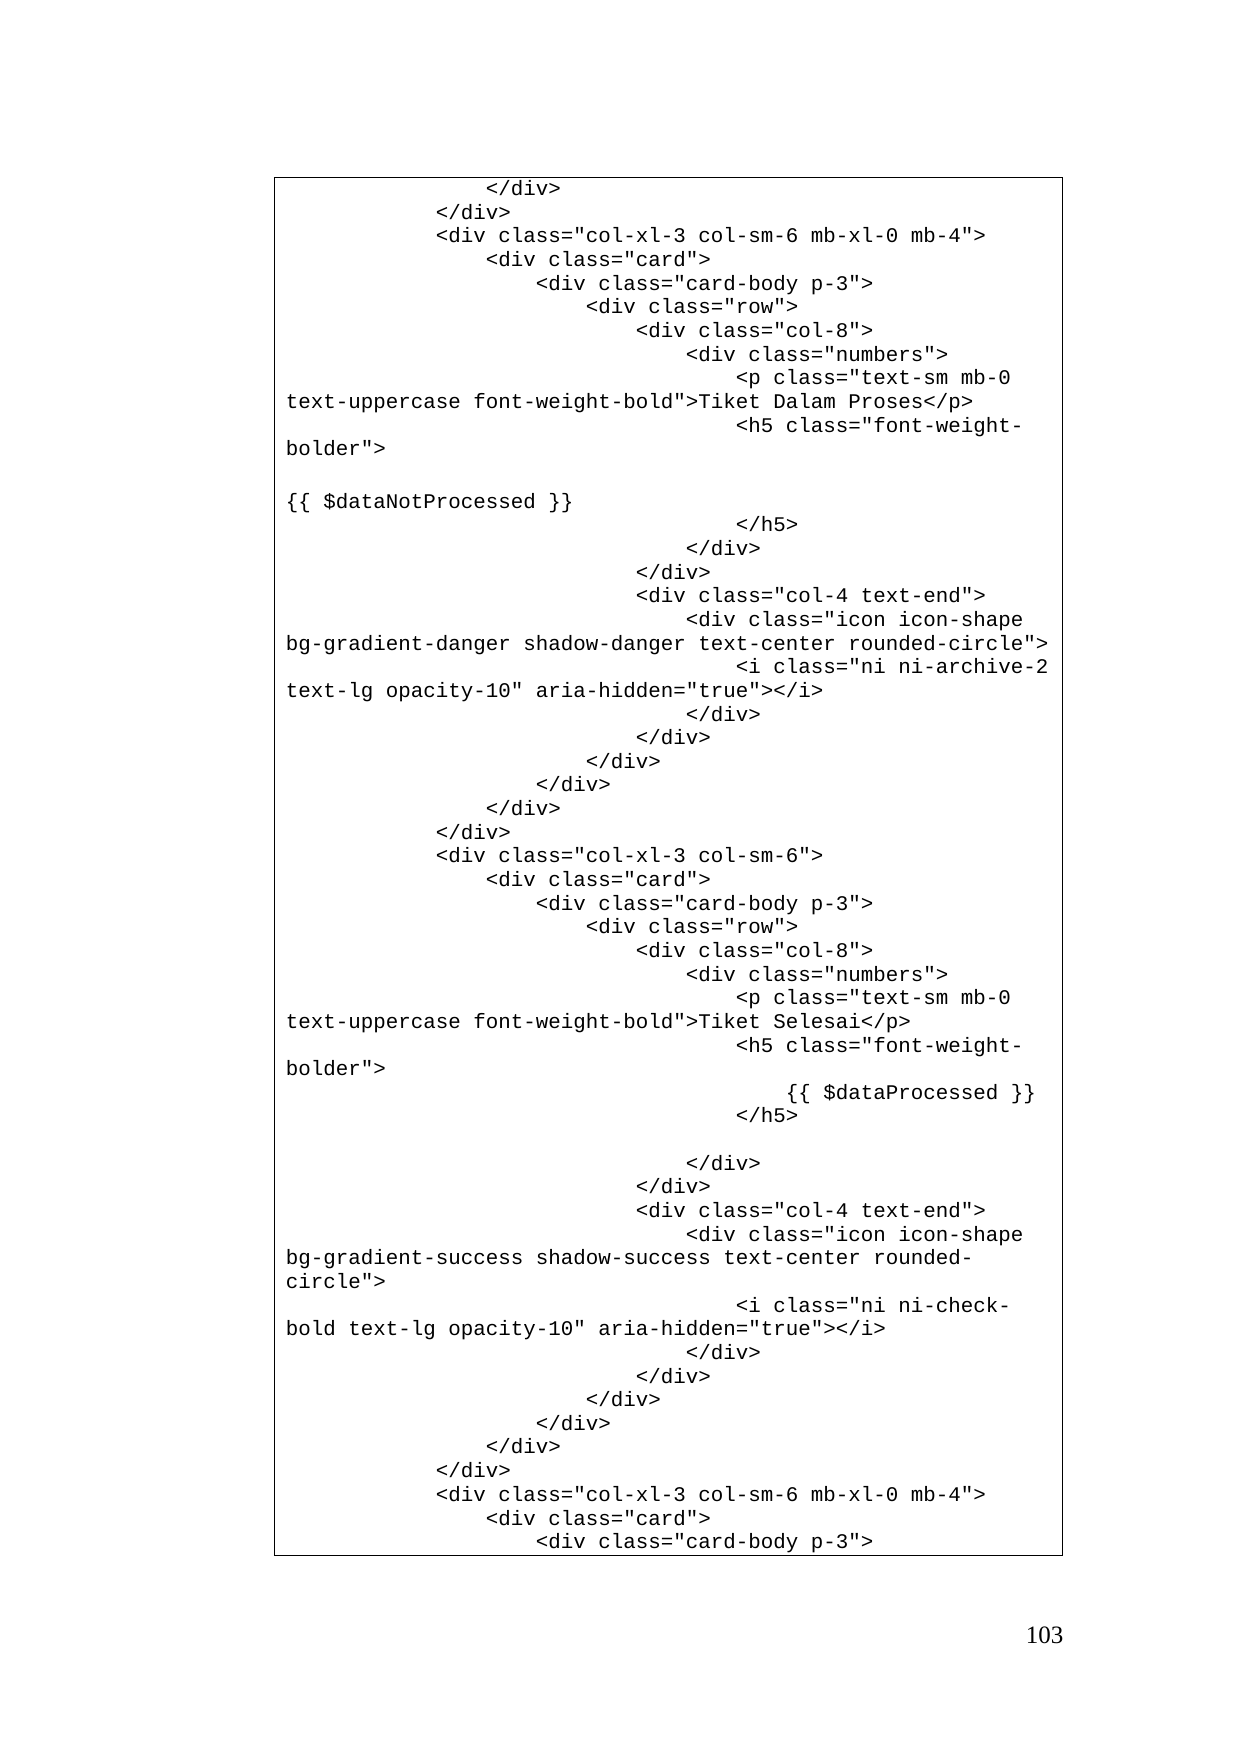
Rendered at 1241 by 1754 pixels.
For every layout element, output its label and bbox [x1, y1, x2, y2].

table_header [275, 178, 1062, 1555]
